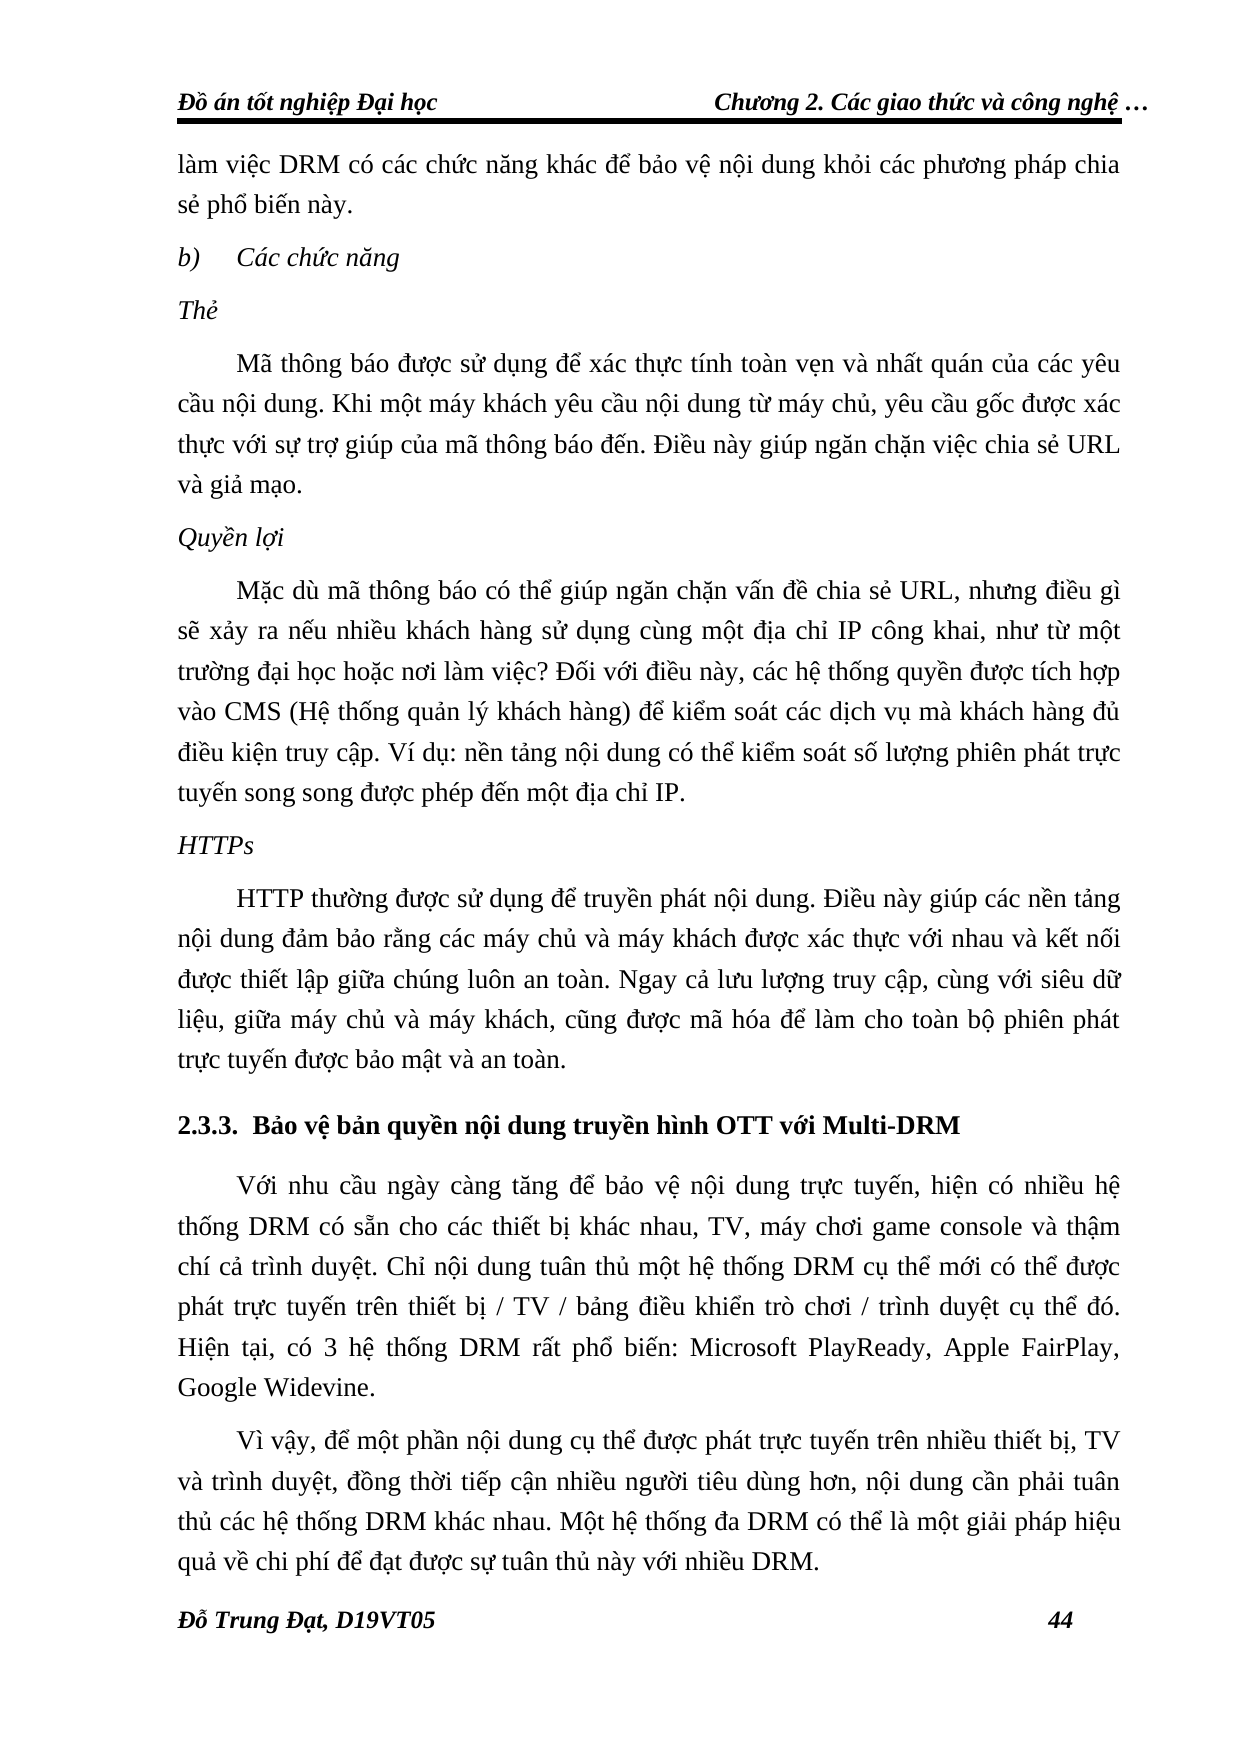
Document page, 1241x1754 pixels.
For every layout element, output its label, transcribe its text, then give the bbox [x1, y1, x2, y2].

text HTTPs [177, 829, 1122, 860]
text Quyền lợi [177, 521, 1122, 552]
text Thẻ [177, 294, 1122, 325]
text Với nhu cầu ngày càng tăng để bảo vệ nội dung trực tuyến, hiện có nhiều hệ thống DRM có sẵn cho các thiết bị khác nhau, TV, máy chơi game console và thậm chí cả trình duyệt. Chỉ nội dung tuân thủ một hệ thống DRM cụ thể mới có thể được phát trực tuyến trên thiết bị / TV / bảng điều khiển trò chơi / trình duyệt cụ thể đó. Hiện tại, có 3 hệ thống DRM rất phổ biến: Microsoft PlayReady, Apple FairPlay, Google Widevine. [177, 1169, 1122, 1402]
text Vì vậy, để một phần nội dung cụ thể được phát trực tuyến trên nhiều thiết bị, TV và trình duyệt, đồng thời tiếp cận nhiều người tiêu dùng hơn, nội dung cần phải tuân thủ các hệ thống DRM khác nhau. Một hệ thống đa DRM có thể là một giải pháp hiệu quả về chi phí để đạt được sự tuân thủ này với nhiều DRM. [177, 1424, 1122, 1577]
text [177, 148, 1122, 219]
text Mặc dù mã thông báo có thể giúp ngăn chặn vấn đề chia sẻ URL, nhưng điều gì sẽ xảy ra nếu nhiều khách hàng sử dụng cùng một địa chỉ IP công khai, như từ một trường đại học hoặc nơi làm việc? Đối với điều này, các hệ thống quyền được tích hợp vào CMS (Hệ thống quản lý khách hàng) để kiểm soát các dịch vụ mà khách hàng đủ điều kiện truy cập. Ví dụ: nền tảng nội dung có thể kiểm soát số lượng phiên phát trực tuyến song song được phép đến một địa chỉ IP. [177, 574, 1122, 807]
text HTTP thường được sử dụng để truyền phát nội dung. Điều này giúp các nền tảng nội dung đảm bảo rằng các máy chủ và máy khách được xác thực với nhau và kết nối được thiết lập giữa chúng luôn an toàn. Ngay cả lưu lượng truy cập, cùng với siêu dữ liệu, giữa máy chủ và máy khách, cũng được mã hóa để làm cho toàn bộ phiên phát trực tuyến được bảo mật và an toàn. [177, 882, 1122, 1075]
text Mã thông báo được sử dụng để xác thực tính toàn vẹn và nhất quán của các yêu cầu nội dung. Khi một máy khách yêu cầu nội dung từ máy chủ, yêu cầu gốc được xác thực với sự trợ giúp của mã thông báo đến. Điều này giúp ngăn chặn việc chia sẻ URL và giả mạo. [177, 347, 1122, 499]
subtitle Bảo vệ bản quyền nội dung truyền hình OTT với Multi-DRM [177, 1109, 1122, 1140]
subtitle Các chức năng [177, 241, 1122, 272]
